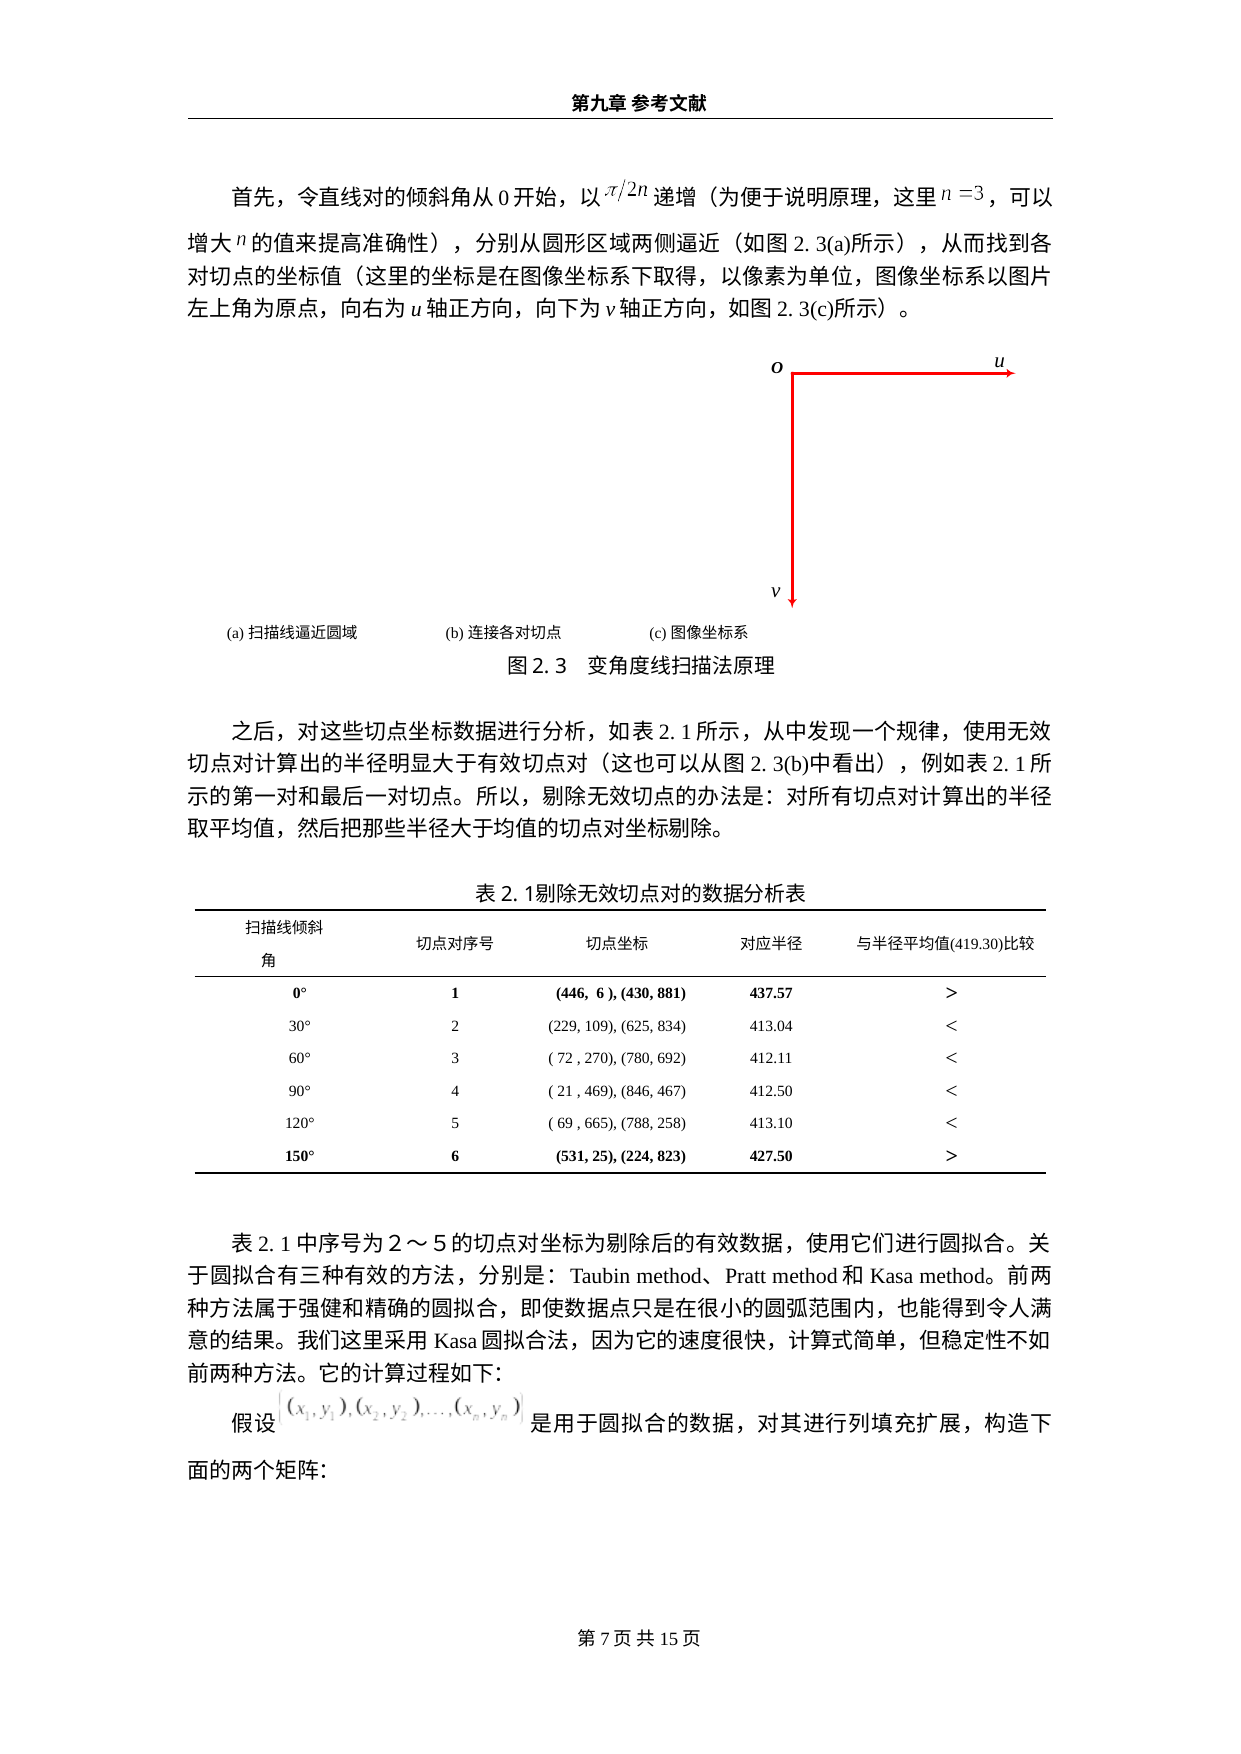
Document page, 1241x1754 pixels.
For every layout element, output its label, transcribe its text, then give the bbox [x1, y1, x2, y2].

table_cell 413.04 [697, 1009, 813, 1042]
table_header 切点坐标 [505, 911, 697, 976]
text 图2. 3 变角度线扫描法原理 [187, 648, 1053, 681]
table_cell 120° [195, 1107, 373, 1139]
text 首先，令直线对的倾斜角从0开始，以递增（为便于说明原理，这里，可以增大的值来提高准确性），分别从圆形区域两侧逼近（如图2. 3(a)所示），从而找到各对切点的坐标值（这里的坐标是在图像坐标系下取得，以像素为单位，图像坐标系以图片左上角为原点，向右为u轴正方向，向下为v轴正方向，如图2. 3(c)所示）。 [187, 161, 1053, 323]
table_cell 2 [373, 1009, 505, 1042]
table_cell ( 72 , 270), (780, 692) [505, 1042, 697, 1074]
table_cell (229, 109), (625, 834) [505, 1009, 697, 1042]
table_cell > [814, 1139, 1046, 1172]
table_cell 427.50 [697, 1139, 813, 1172]
text (a) 扫描线逼近圆域 (b) 连接各对切点 (c) 图像坐标系 [187, 616, 1053, 648]
table_cell 60° [195, 1042, 373, 1074]
table_cell < [814, 1042, 1046, 1074]
table_cell 413.10 [697, 1107, 813, 1139]
table_cell 437.57 [697, 977, 813, 1009]
table_cell 5 [373, 1107, 505, 1139]
table_cell 0° [195, 977, 373, 1009]
table_cell 150° [195, 1139, 373, 1172]
table_cell 412.11 [697, 1042, 813, 1074]
table_cell ( 21 , 469), (846, 467) [505, 1074, 697, 1107]
table_cell 30° [195, 1009, 373, 1042]
table_cell 4 [373, 1074, 505, 1107]
table_cell < [814, 1074, 1046, 1107]
table_cell 412.50 [697, 1074, 813, 1107]
table_cell ( 69 , 665), (788, 258) [505, 1107, 697, 1139]
table_header 切点对序号 [373, 911, 505, 976]
table_cell < [814, 1009, 1046, 1042]
table_cell > [814, 977, 1046, 1009]
table_cell 3 [373, 1042, 505, 1074]
table_cell 6 [373, 1139, 505, 1172]
table_cell (531, 25), (224, 823) [505, 1139, 697, 1172]
text 之后，对这些切点坐标数据进行分析，如表2. 1所示，从中发现一个规律，使用无效切点对计算出的半径明显大于有效切点对（这也可以从图2. 3(b)中看出），例如表2. 1所示的第一对和最后一对切点。所以，剔除无效切点的办法是：对所有切点对计算出的半径取平均值，然后把那些半径大于均值的切点对坐标剔除。 [187, 713, 1053, 843]
table_cell 90° [195, 1074, 373, 1107]
text 表2. 1剔除无效切点对的数据分析表 [187, 876, 1053, 908]
table_header 对应半径 [697, 911, 813, 976]
table_cell < [814, 1107, 1046, 1139]
table_header 与半径平均值(419.30)比较 [814, 911, 1046, 976]
text 假设是用于圆拟合的数据，对其进行列填充扩展，构造下面的两个矩阵： [187, 1388, 1053, 1486]
table_header 扫描线倾斜角 [195, 911, 373, 976]
text 表2. 1中序号为２～５的切点对坐标为剔除后的有效数据，使用它们进行圆拟合。关于圆拟合有三种有效的方法，分别是：Taubin method、Pratt method和Kasa method。前两种方法属于强健和精确的圆拟合，即使数据点只是在很小的圆弧范围内，也能得到令人满意的结果。我们这里采用Kasa圆拟合法，因为它的速度很快，计算式简单，但稳定性不如前两种方法。它的计算过程如下： [187, 1226, 1053, 1388]
table_cell (446, 6 ), (430, 881) [505, 977, 697, 1009]
table_cell 1 [373, 977, 505, 1009]
